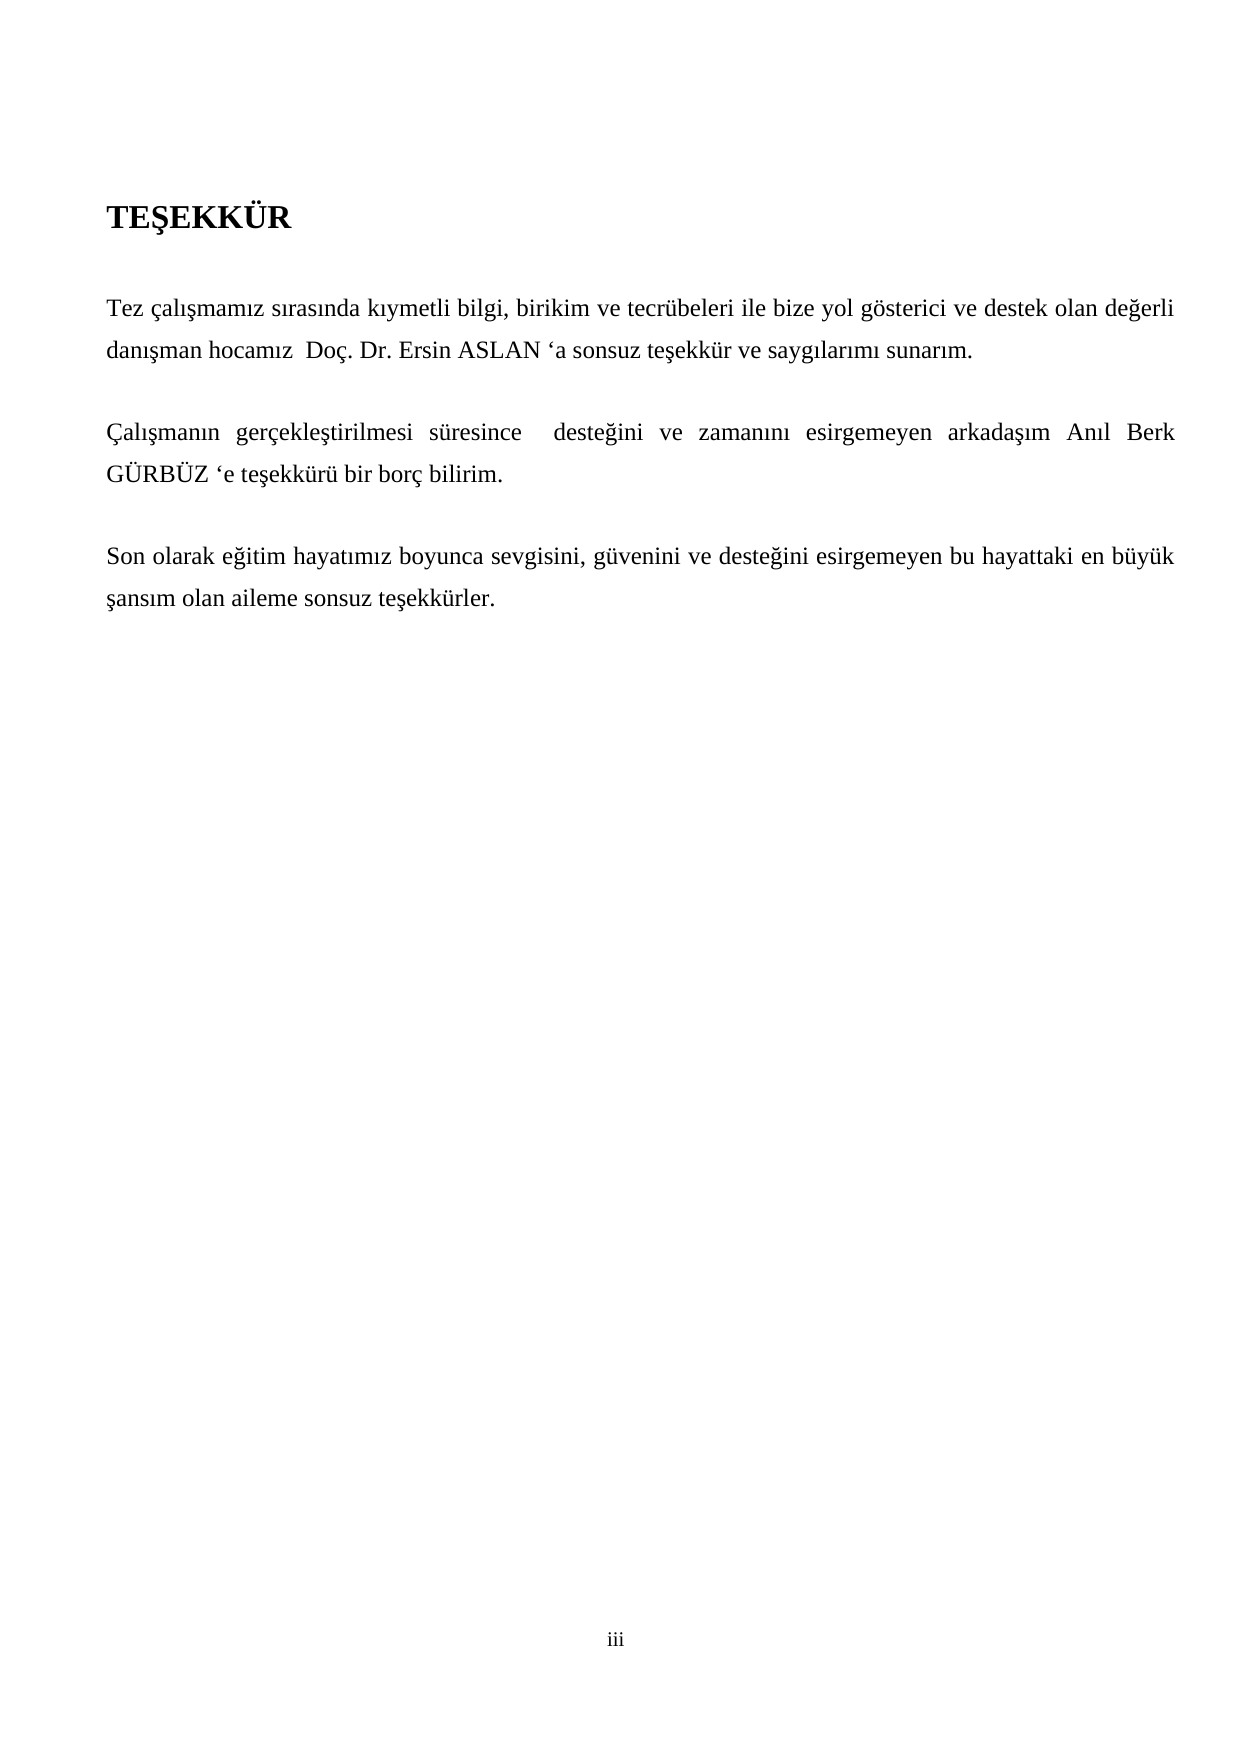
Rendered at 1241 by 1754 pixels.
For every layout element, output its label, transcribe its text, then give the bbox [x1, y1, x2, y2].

text TEŞEKKÜR [106, 197, 1176, 235]
text Çalışmanın gerçekleştirilmesi süresince desteğini ve zamanını esirgemeyen arkadaşım Anıl Berk GÜRBÜZ ‘e teşekkürü bir borç bilirim. [106, 417, 1176, 488]
text Tez çalışmamız sırasında kıymetli bilgi, birikim ve tecrübeleri ile bize yol gösterici ve destek olan değerli danışman hocamız Doç. Dr. Ersin ASLAN ‘a sonsuz teşekkür ve saygılarımı sunarım. [106, 293, 1176, 364]
text Son olarak eğitim hayatımız boyunca sevgisini, güvenini ve desteğini esirgemeyen bu hayattaki en büyük şansım olan aileme sonsuz teşekkürler. [106, 541, 1176, 612]
